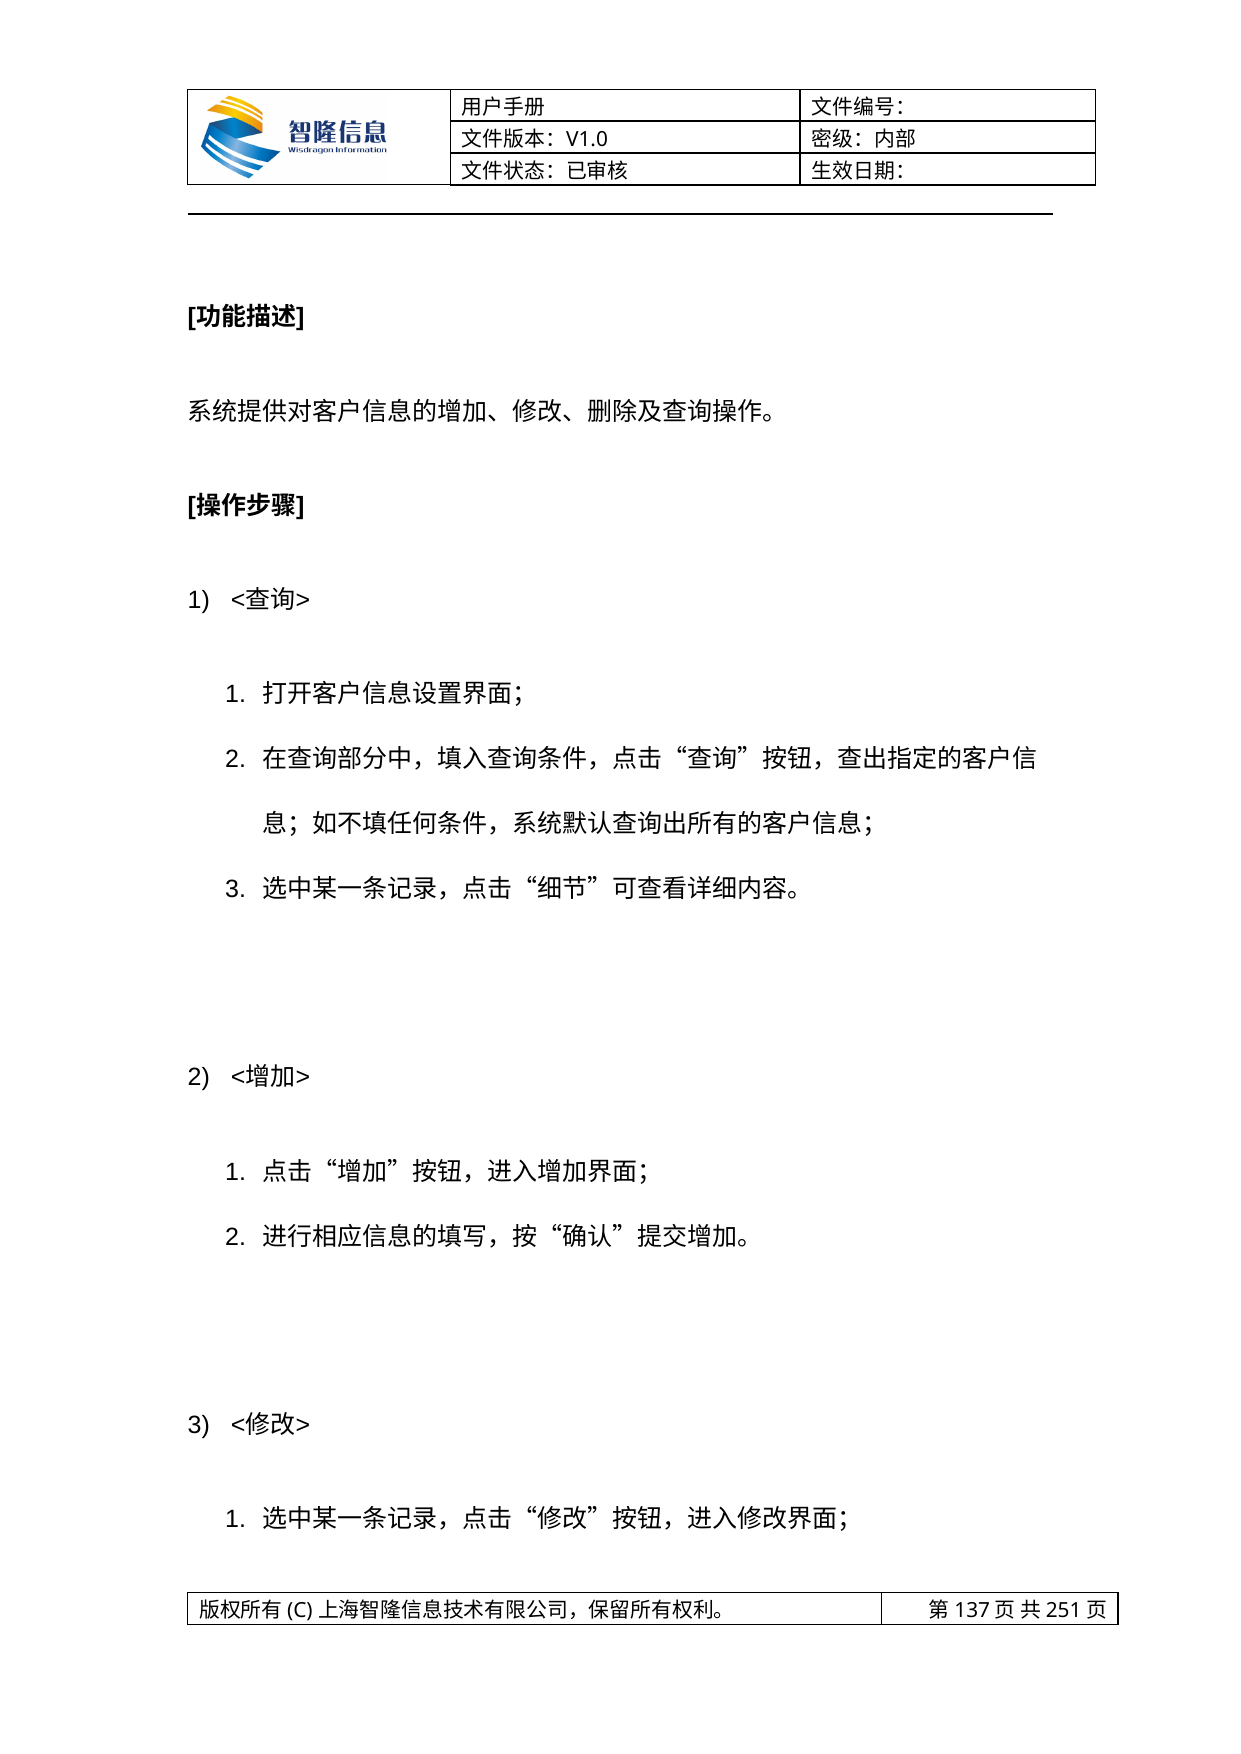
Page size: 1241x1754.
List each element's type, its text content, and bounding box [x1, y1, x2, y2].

text [功能描述] [187, 282, 1053, 347]
text 2) <增加> [187, 1042, 1053, 1107]
text 3) <修改> [187, 1390, 1053, 1455]
list 进行相应信息的填写，按“确认”提交增加。 [225, 1202, 1053, 1267]
list 选中某一条记录，点击“修改”按钮，进入修改界面； [225, 1484, 1053, 1549]
picture [198, 91, 388, 183]
list 打开客户信息设置界面； [225, 659, 1053, 724]
text [操作步骤] [187, 471, 1053, 536]
text 系统提供对客户信息的增加、修改、删除及查询操作。 [187, 377, 1053, 442]
list 选中某一条记录，点击“细节”可查看详细内容。 [225, 854, 1053, 919]
text 1) <查询> [187, 565, 1053, 630]
list 在查询部分中，填入查询条件，点击“查询”按钮，查出指定的客户信息；如不填任何条件，系统默认查询出所有的客户信息； [225, 724, 1053, 854]
list 点击“增加”按钮，进入增加界面； [225, 1137, 1053, 1202]
